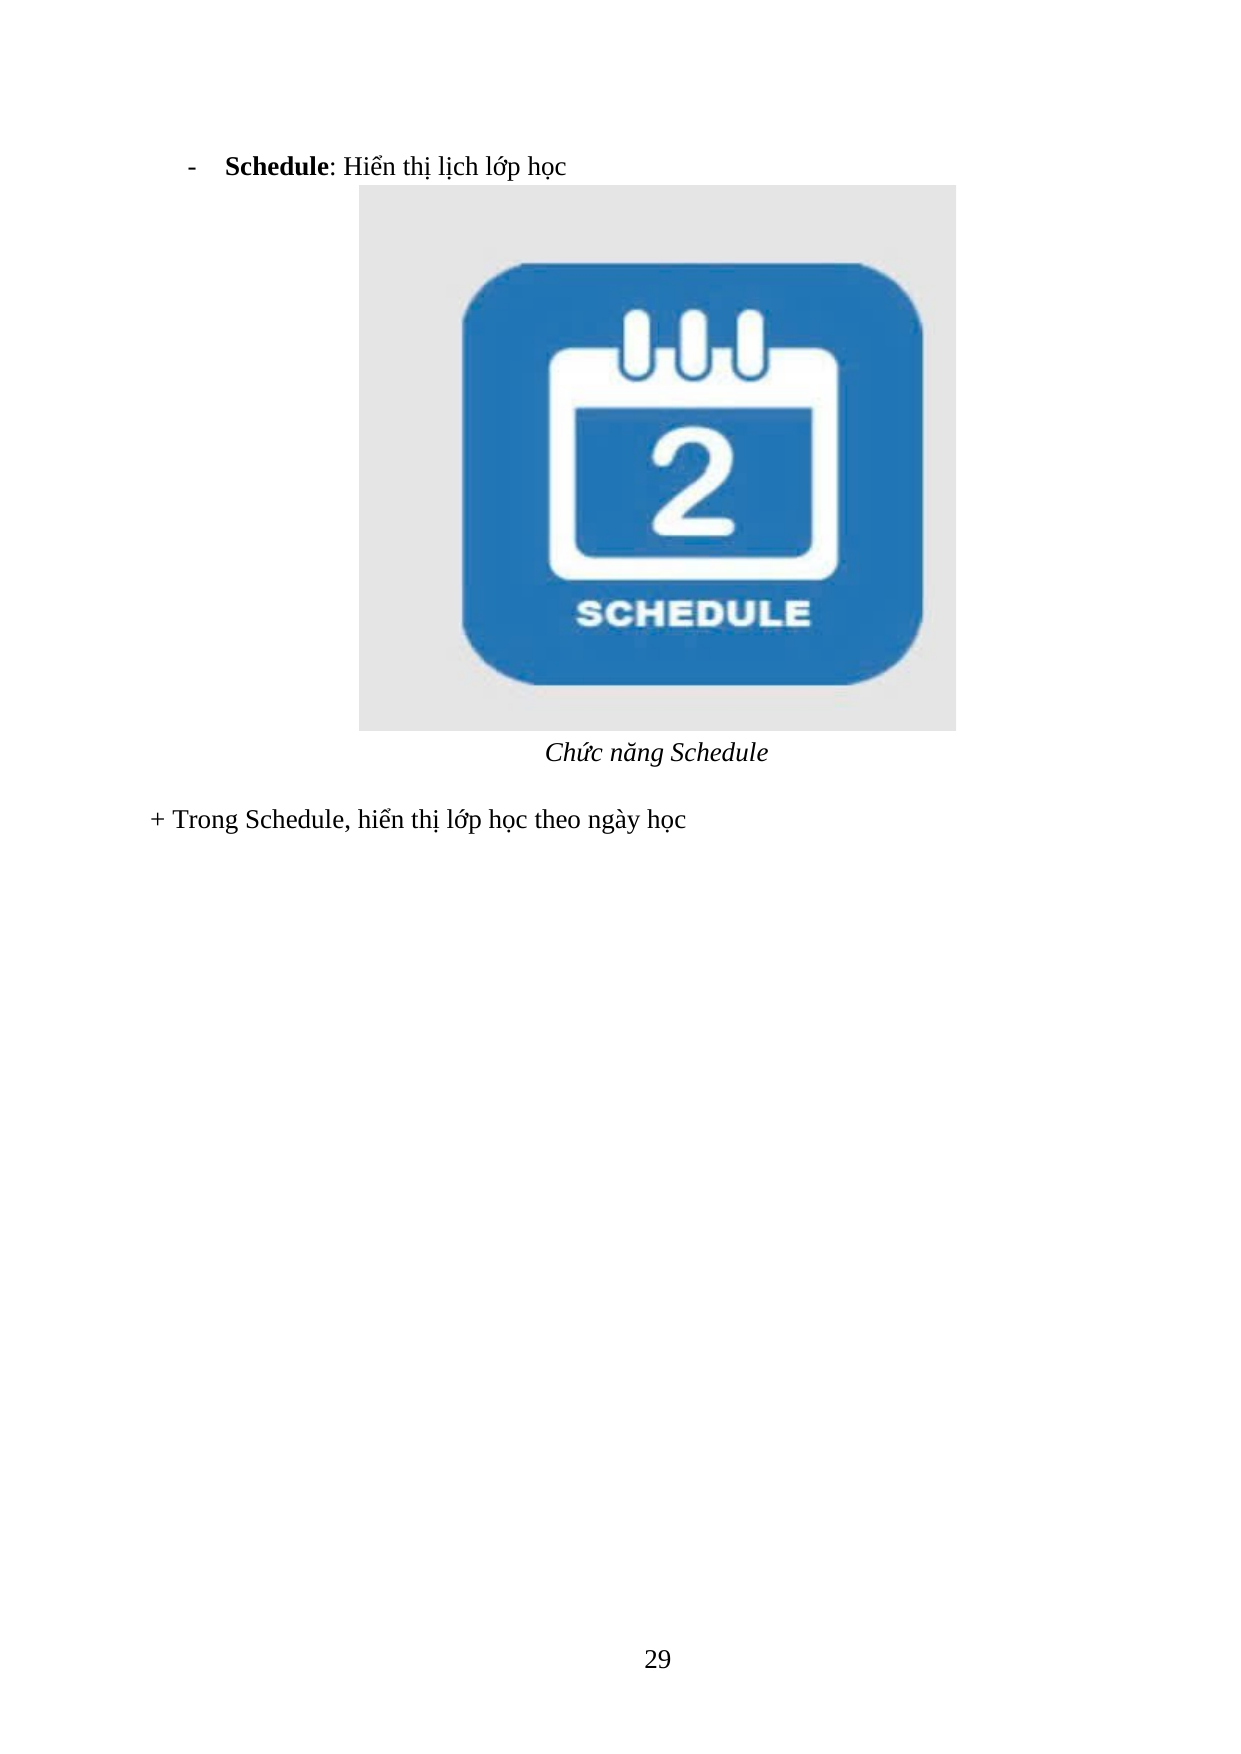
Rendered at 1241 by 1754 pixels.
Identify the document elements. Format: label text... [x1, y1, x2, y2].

list Schedule: Hiển thị lịch lớp học [187, 150, 1090, 181]
text Chức năng Schedule [150, 736, 1090, 767]
text + Trong Schedule, hiển thị lớp học theo ngày học [150, 803, 1090, 834]
picture [359, 185, 957, 731]
